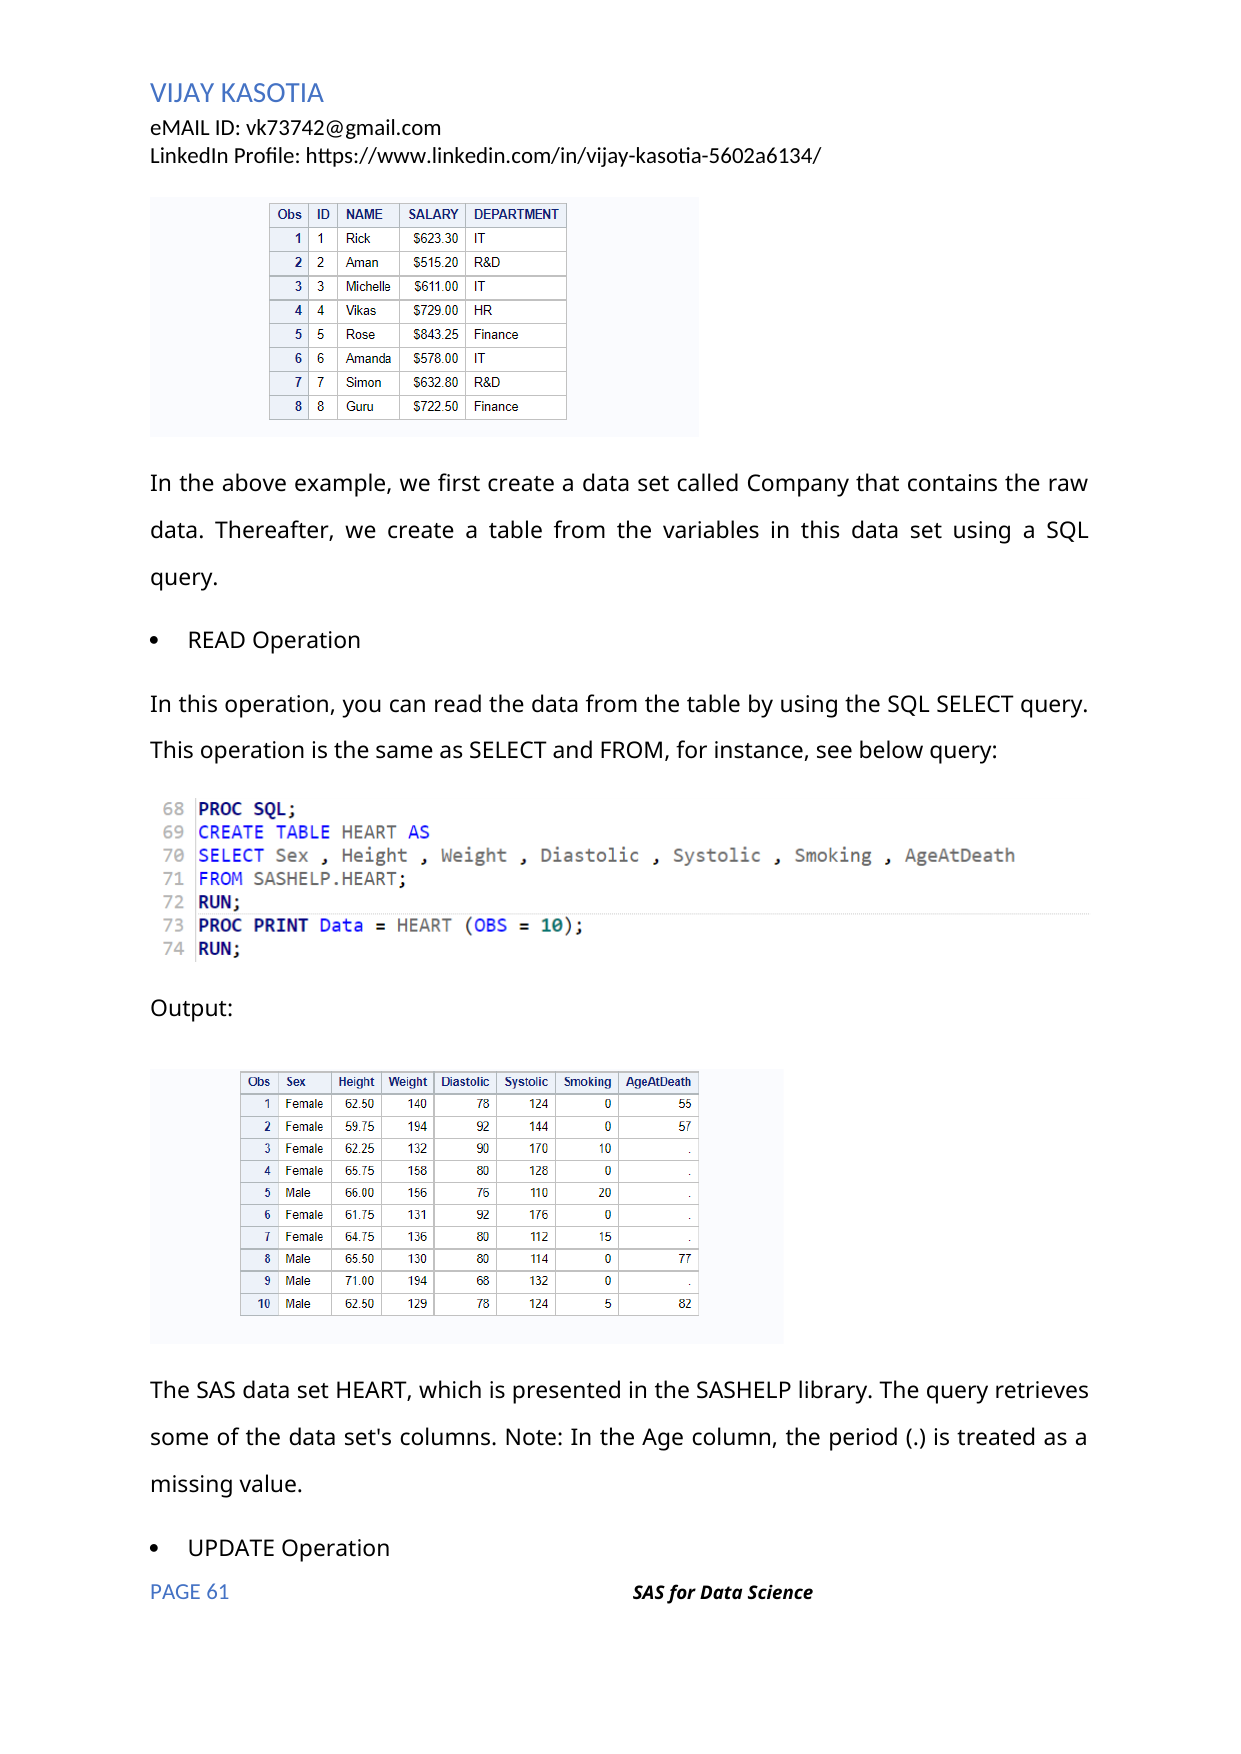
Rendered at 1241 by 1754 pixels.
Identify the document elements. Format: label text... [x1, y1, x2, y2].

text In the above example, we first create a data set called Company that contains the raw data. Thereafter, we create a table from the variables in this data set using a SQL query. [150, 467, 1090, 592]
text The SAS data set HEART, which is presented in the SASHELP library. The query retrieves some of the data set's columns. Note: In the Age column, the period (.) is treated as a missing value. [150, 1374, 1090, 1499]
picture [150, 798, 1091, 962]
picture [150, 1055, 784, 1344]
picture [150, 197, 699, 437]
text Output: [150, 992, 1090, 1023]
list UPDATE Operation [150, 1532, 1090, 1563]
list READ Operation [150, 624, 1090, 655]
text In this operation, you can read the data from the table by using the SQL SELECT query. This operation is the same as SELECT and FROM, for instance, see below query: [150, 688, 1090, 766]
